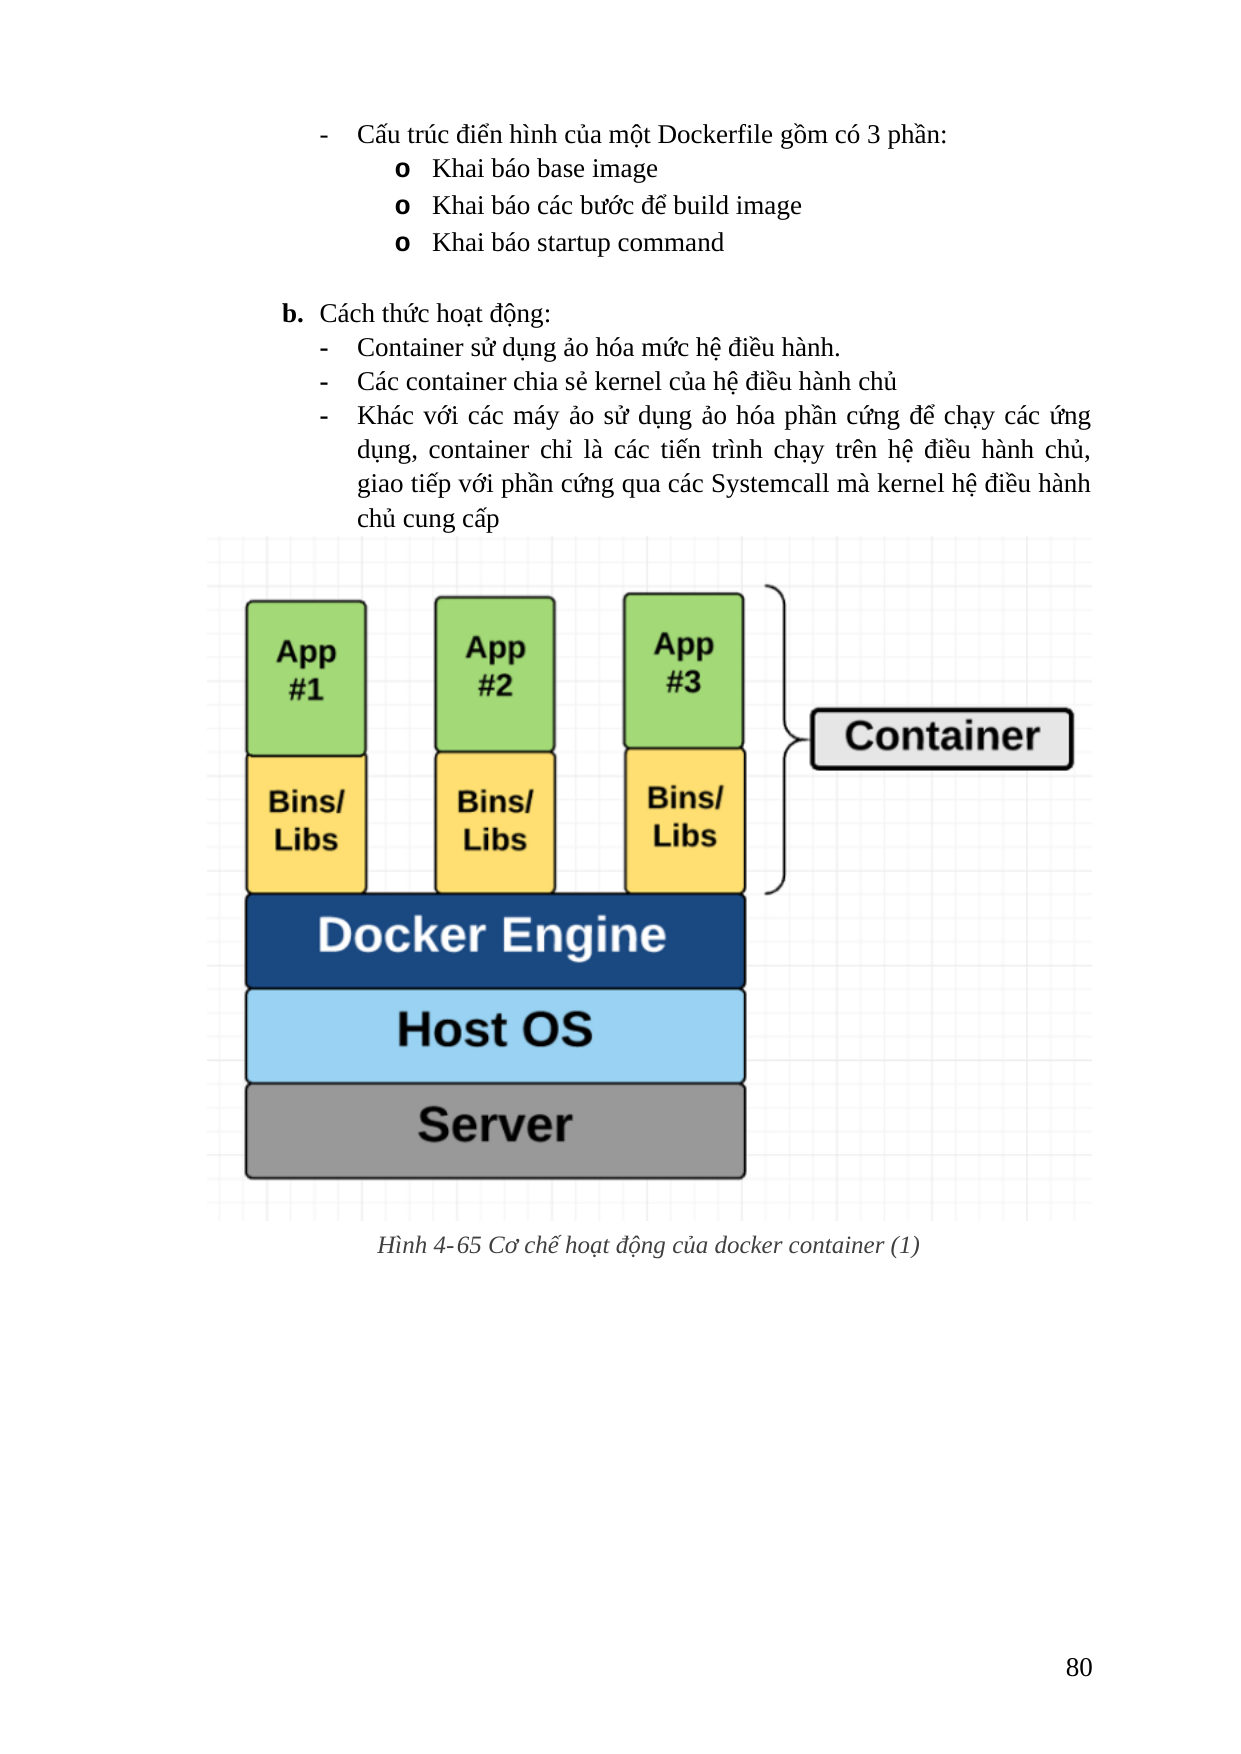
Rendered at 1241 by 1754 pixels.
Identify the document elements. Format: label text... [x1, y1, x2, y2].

list Khai báo startup command [394, 226, 1092, 259]
list Khai báo base image [394, 152, 1092, 186]
list Khai báo các bước để build image [394, 189, 1092, 222]
list Khác với các máy ảo sử dụng ảo hóa phần cứng để chạy các ứng dụng, container chỉ là các tiến trình chạy trên hệ điều hành chủ, giao tiếp với phần cứng qua các Systemcall mà kernel hệ điều hành chủ cung cấp [319, 399, 1092, 533]
list Các container chia sẻ kernel của hệ điều hành chủ [319, 365, 1092, 396]
picture [206, 536, 1093, 1221]
list Cấu trúc điển hình của một Dockerfile gồm có 3 phần: [319, 118, 1092, 149]
list Container sử dụng ảo hóa mức hệ điều hành. [319, 331, 1092, 362]
list Cách thức hoạt động: [282, 297, 1092, 328]
